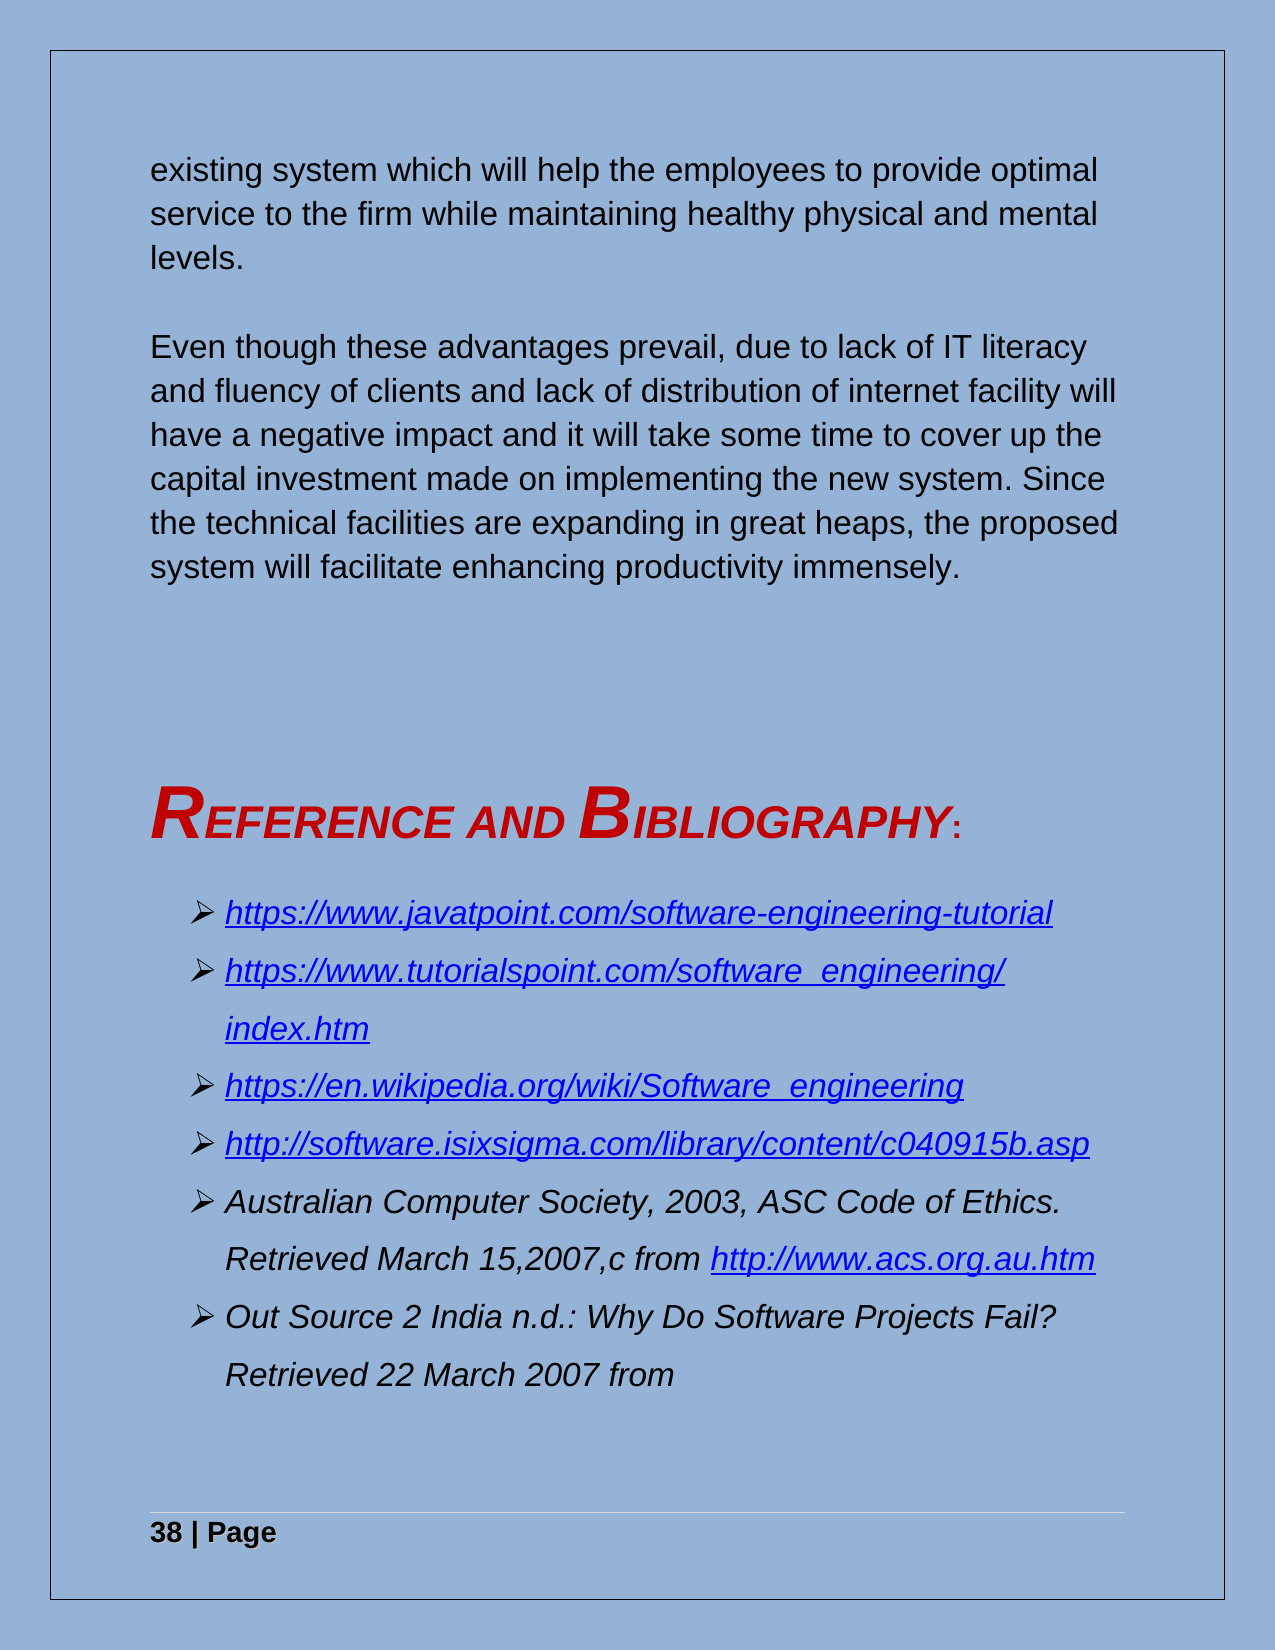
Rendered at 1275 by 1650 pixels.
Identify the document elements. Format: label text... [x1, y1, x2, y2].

text REFERENCE AND BIBLIOGRAPHY: [150, 768, 1125, 854]
text Even though these advantages prevail, due to lack of IT literacy and fluency of clients and lack of distribution of internet facility will have a negative impact and it will take some time to cover up the capital investment made on implementing the new system. Since the technical facilities are expanding in great heaps, the proposed system will facilitate enhancing productivity immensely. [150, 327, 1125, 586]
list https://www.tutorialspoint.com/software_engineering/index.htm [187, 951, 1125, 1047]
list http://software.isixsigma.com/library/content/c040915b.asp [187, 1124, 1125, 1162]
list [187, 1297, 1125, 1393]
list Australian Computer Society, 2003, ASC Code of Ethics. Retrieved March 15,2007,c from http://www.acs.org.au.htm [187, 1182, 1125, 1278]
list https://www.javatpoint.com/software-engineering-tutorial [187, 893, 1125, 932]
list https://en.wikipedia.org/wiki/Software_engineering [187, 1066, 1125, 1105]
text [150, 150, 1125, 277]
